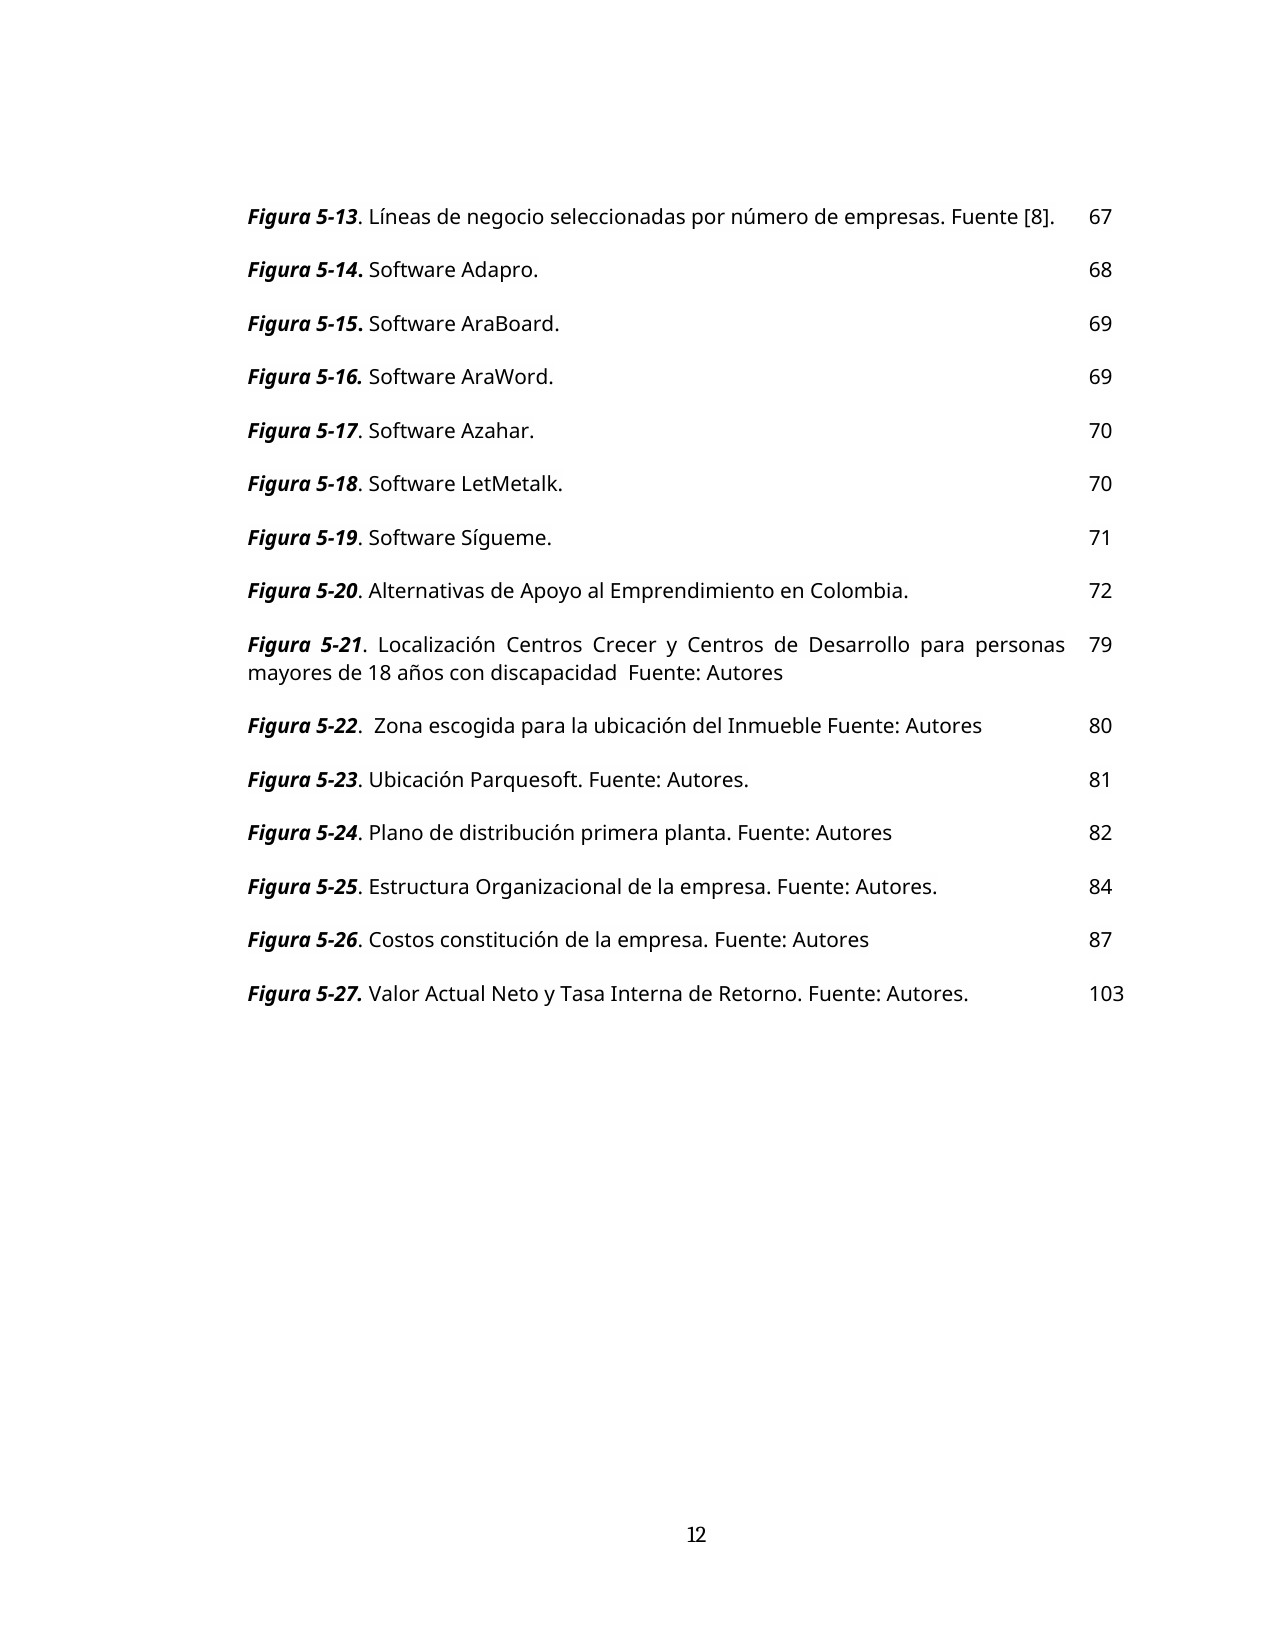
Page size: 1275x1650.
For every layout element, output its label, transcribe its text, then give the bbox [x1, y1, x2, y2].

table_cell Figura 5-22. Zona escogida para la ubicación del Inmueble Fuente: Autores [236, 687, 1077, 740]
table_cell 82 [1077, 794, 1156, 847]
table_cell 103 [1077, 954, 1156, 1007]
table_cell 69 [1077, 338, 1156, 391]
table_cell 81 [1077, 740, 1156, 793]
table_cell Figura 5-19. Software Sígueme. [236, 498, 1077, 551]
table_cell 72 [1077, 551, 1156, 605]
table_cell Figura 5-23. Ubicación Parquesoft. Fuente: Autores. [236, 740, 1077, 793]
table_cell 70 [1077, 444, 1156, 498]
table_cell 67 [1077, 177, 1156, 231]
table_cell 68 [1077, 231, 1156, 284]
table_cell 70 [1077, 391, 1156, 444]
table_cell Figura 5-21. Localización Centros Crecer y Centros de Desarrollo para personas mayores de 18 años con discapacidad Fuente: Autores [236, 605, 1077, 687]
table_cell 87 [1077, 900, 1156, 954]
table_cell Figura 5-15. Software AraBoard. [236, 284, 1077, 337]
table_cell 80 [1077, 687, 1156, 740]
table_cell Figura 5-26. Costos constitución de la empresa. Fuente: Autores [236, 900, 1077, 954]
table_cell 84 [1077, 847, 1156, 900]
table_cell 69 [1077, 284, 1156, 337]
table_cell Figura 5-16. Software AraWord. [236, 338, 1077, 391]
table_cell Figura 5-25. Estructura Organizacional de la empresa. Fuente: Autores. [236, 847, 1077, 900]
table_cell Figura 5-20. Alternativas de Apoyo al Emprendimiento en Colombia. [236, 551, 1077, 605]
table_cell 71 [1077, 498, 1156, 551]
table_cell Figura 5-13. Líneas de negocio seleccionadas por número de empresas. Fuente [8]. [236, 177, 1077, 231]
table_cell Figura 5-17. Software Azahar. [236, 391, 1077, 444]
table_cell Figura 5-27. Valor Actual Neto y Tasa Interna de Retorno. Fuente: Autores. [236, 954, 1077, 1007]
table_cell Figura 5-18. Software LetMetalk. [236, 444, 1077, 498]
table_cell Figura 5-14. Software Adapro. [236, 231, 1077, 284]
table_cell Figura 5-24. Plano de distribución primera planta. Fuente: Autores [236, 794, 1077, 847]
table_cell 79 [1077, 605, 1156, 687]
